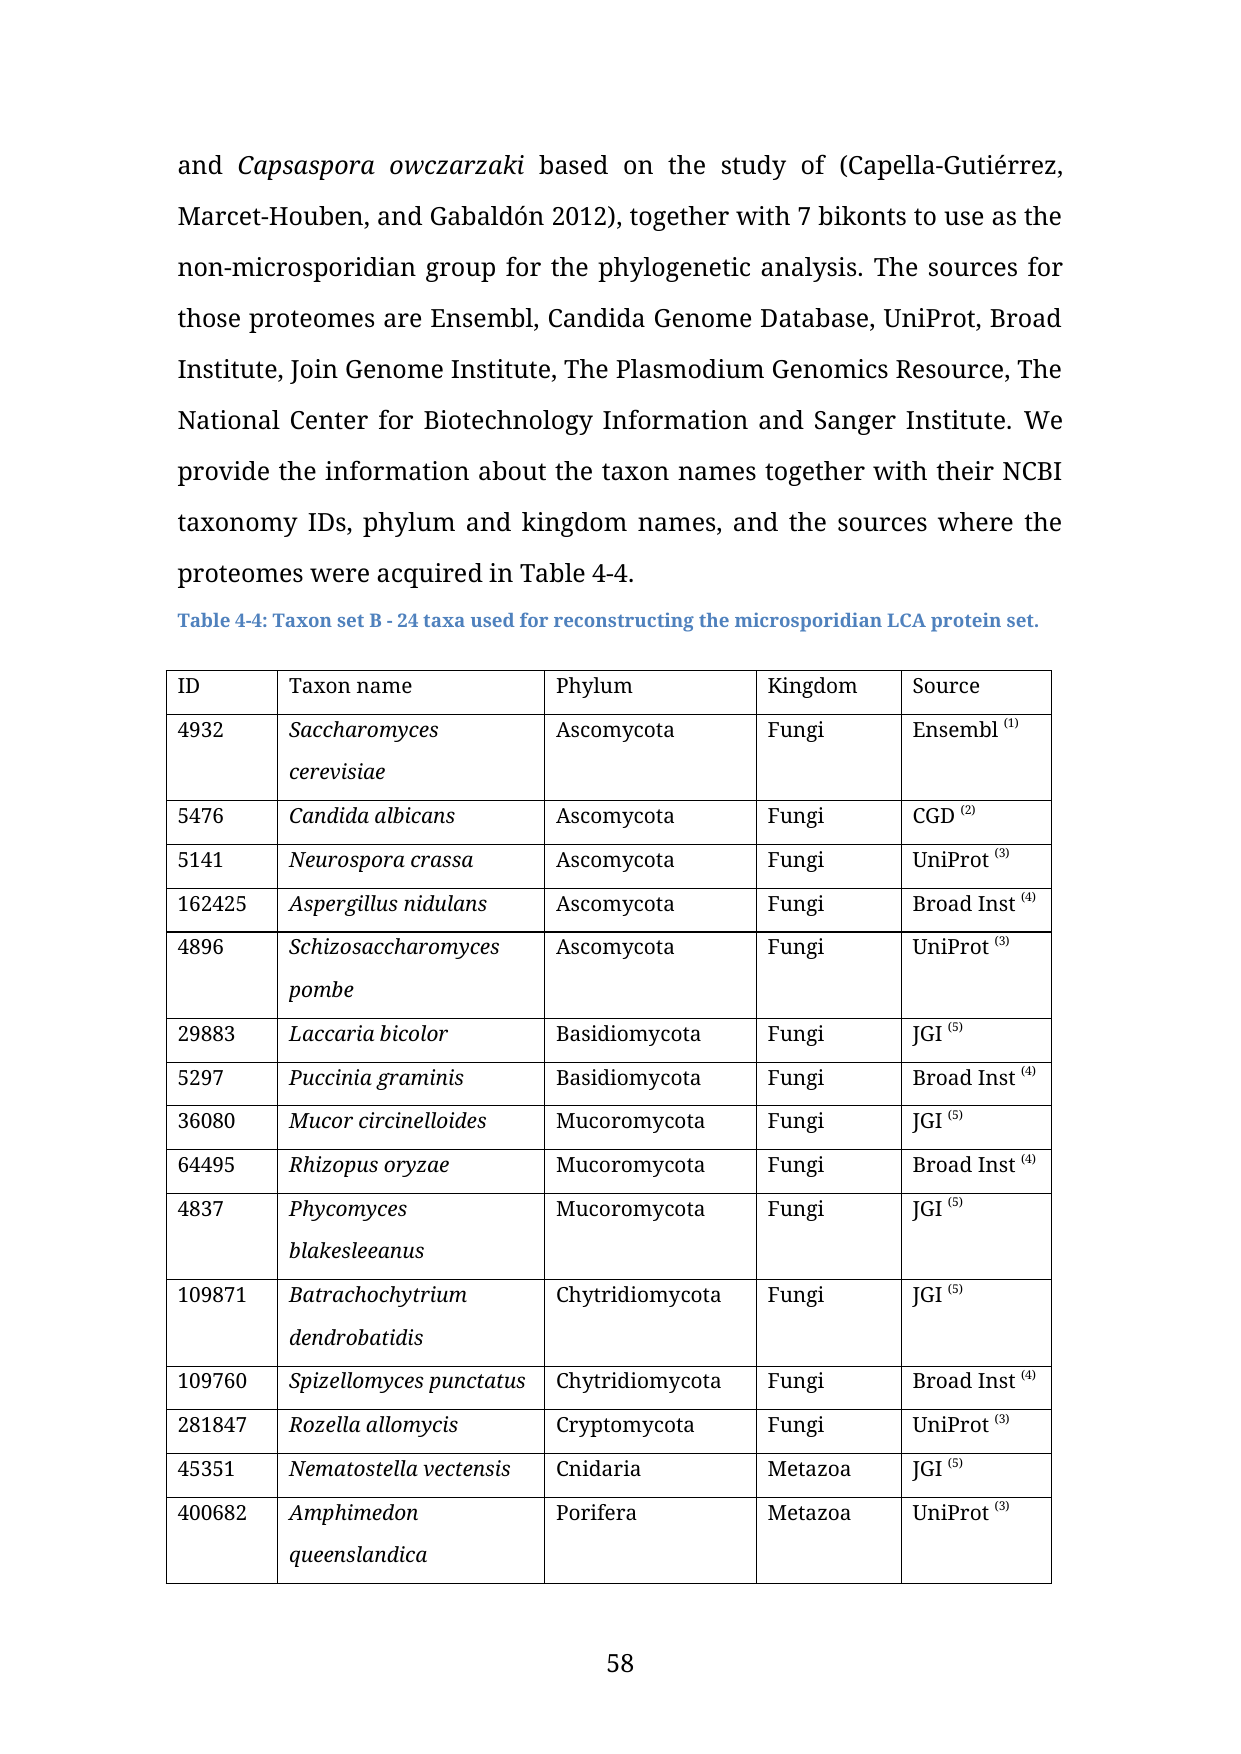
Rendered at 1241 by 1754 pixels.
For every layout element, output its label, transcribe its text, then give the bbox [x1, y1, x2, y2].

table_cell Ascomycota [545, 933, 756, 1018]
table_cell 29883 [167, 1019, 277, 1062]
table_cell Fungi [757, 1106, 901, 1149]
table_cell Chytridiomycota [545, 1280, 756, 1366]
table_cell JGI (5) [902, 1280, 1051, 1366]
table_cell Broad Inst (4) [902, 1367, 1051, 1409]
table_cell 109760 [167, 1367, 277, 1409]
table_cell Ascomycota [545, 889, 756, 931]
table_cell Broad Inst (4) [902, 1150, 1051, 1193]
table_cell UniProt (3) [902, 933, 1051, 1018]
table_cell Porifera [545, 1498, 756, 1583]
table_cell 4837 [167, 1194, 277, 1279]
table_cell Amphimedon queenslandica [278, 1498, 544, 1583]
table_cell Metazoa [757, 1454, 901, 1497]
table_cell Candida albicans [278, 801, 544, 844]
table_cell Fungi [757, 1150, 901, 1193]
table_cell Mucoromycota [545, 1194, 756, 1279]
table_cell Cryptomycota [545, 1410, 756, 1453]
table_cell Metazoa [757, 1498, 901, 1583]
table_cell Fungi [757, 715, 901, 800]
table_cell Spizellomyces punctatus [278, 1367, 544, 1409]
table_cell Mucoromycota [545, 1106, 756, 1149]
table_cell Puccinia graminis [278, 1063, 544, 1105]
table_cell Fungi [757, 1367, 901, 1409]
table_cell 400682 [167, 1498, 277, 1583]
table_cell CGD (2) [902, 801, 1051, 844]
table_cell Nematostella vectensis [278, 1454, 544, 1497]
table_cell Fungi [757, 1410, 901, 1453]
table_cell Ensembl (1) [902, 715, 1051, 800]
table_cell 281847 [167, 1410, 277, 1453]
table_cell Fungi [757, 1019, 901, 1062]
table_cell 162425 [167, 889, 277, 931]
table_cell JGI (5) [902, 1194, 1051, 1279]
table_cell UniProt (3) [902, 1498, 1051, 1583]
table_cell Cnidaria [545, 1454, 756, 1497]
table_cell Fungi [757, 801, 901, 844]
table_header Taxon name [278, 671, 544, 714]
table_cell 5141 [167, 845, 277, 888]
table_cell Neurospora crassa [278, 845, 544, 888]
table_header ID [167, 671, 277, 714]
table_cell Ascomycota [545, 845, 756, 888]
table_cell UniProt (3) [902, 1410, 1051, 1453]
table_cell 36080 [167, 1106, 277, 1149]
table_cell Fungi [757, 845, 901, 888]
table_cell Ascomycota [545, 715, 756, 800]
table_cell Laccaria bicolor [278, 1019, 544, 1062]
table_cell JGI (5) [902, 1019, 1051, 1062]
table_cell Mucor circinelloides [278, 1106, 544, 1149]
table_header Source [902, 671, 1051, 714]
table_cell Fungi [757, 1280, 901, 1366]
table_cell JGI (5) [902, 1106, 1051, 1149]
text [177, 148, 1063, 590]
table_header Kingdom [757, 671, 901, 714]
table_cell Rhizopus oryzae [278, 1150, 544, 1193]
table_cell UniProt (3) [902, 845, 1051, 888]
table_cell Aspergillus nidulans [278, 889, 544, 931]
table_cell Rozella allomycis [278, 1410, 544, 1453]
table_cell Mucoromycota [545, 1150, 756, 1193]
table_cell Schizosaccharomyces pombe [278, 933, 544, 1018]
table_cell 5476 [167, 801, 277, 844]
table_cell Basidiomycota [545, 1063, 756, 1105]
table_cell Fungi [757, 933, 901, 1018]
table_cell 5297 [167, 1063, 277, 1105]
table_cell 109871 [167, 1280, 277, 1366]
table_cell 4932 [167, 715, 277, 800]
table_cell Ascomycota [545, 801, 756, 844]
table_cell Broad Inst (4) [902, 889, 1051, 931]
table_cell JGI (5) [902, 1454, 1051, 1497]
table_cell Chytridiomycota [545, 1367, 756, 1409]
table_cell 45351 [167, 1454, 277, 1497]
table_cell Phycomyces blakesleeanus [278, 1194, 544, 1279]
table_cell 64495 [167, 1150, 277, 1193]
table_cell Batrachochytrium dendrobatidis [278, 1280, 544, 1366]
table_cell Fungi [757, 1194, 901, 1279]
table_cell 4896 [167, 933, 277, 1018]
table_cell Saccharomyces cerevisiae [278, 715, 544, 800]
table_cell Broad Inst (4) [902, 1063, 1051, 1105]
table_cell Fungi [757, 889, 901, 931]
table_header Phylum [545, 671, 756, 714]
table_cell Basidiomycota [545, 1019, 756, 1062]
table_cell Fungi [757, 1063, 901, 1105]
